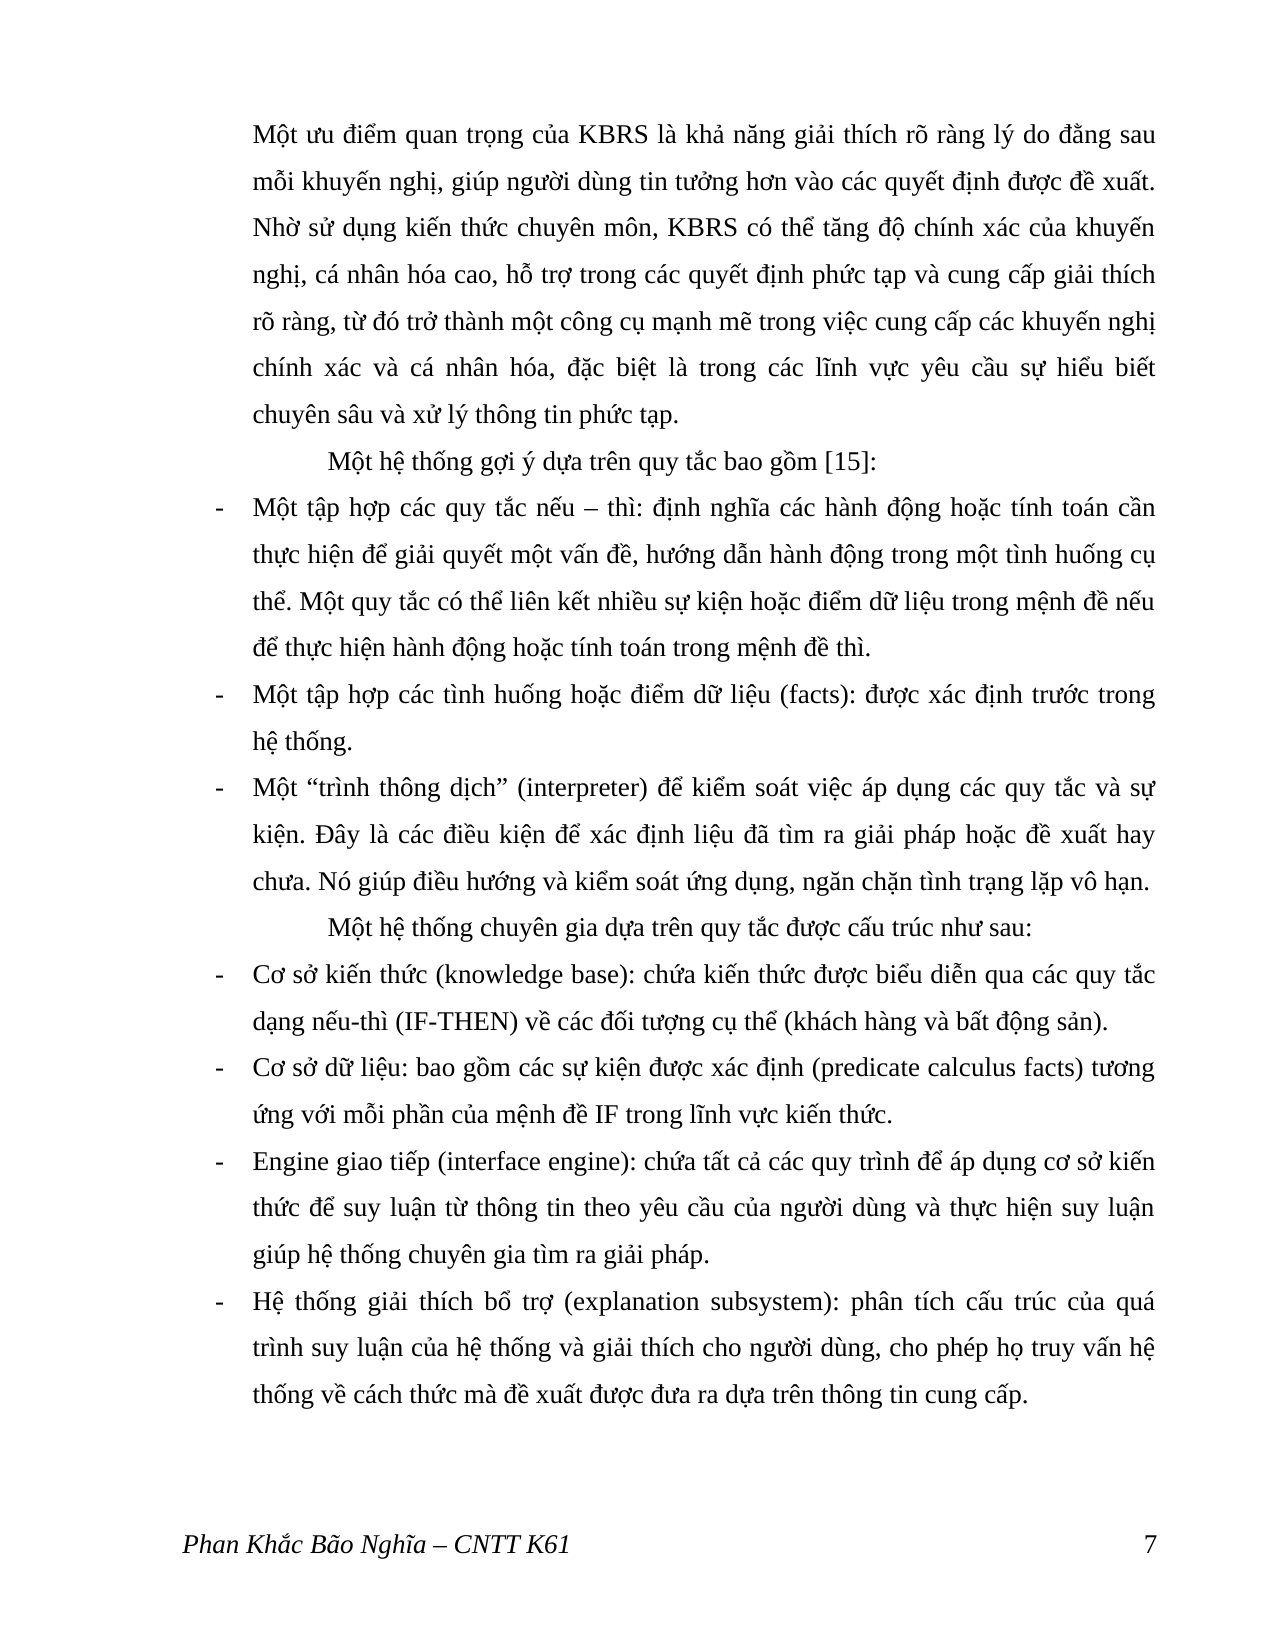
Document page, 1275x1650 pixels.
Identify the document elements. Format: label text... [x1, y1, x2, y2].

text Một hệ thống gợi ý dựa trên quy tắc bao gồm [15]: [252, 445, 1157, 476]
list Một “trình thông dịch” (interpreter) để kiểm soát việc áp dụng các quy tắc và sự kiện. Đây là các điều kiện để xác định liệu đã tìm ra giải pháp hoặc đề xuất hay chưa. Nó giúp điều hướng và kiểm soát ứng dụng, ngăn chặn tình trạng lặp vô hạn. [215, 771, 1157, 896]
text Một hệ thống chuyên gia dựa trên quy tắc được cấu trúc như sau: [252, 911, 1157, 943]
list Một tập hợp các quy tắc nếu – thì: định nghĩa các hành động hoặc tính toán cần thực hiện để giải quyết một vấn đề, hướng dẫn hành động trong một tình huống cụ thể. Một quy tắc có thể liên kết nhiều sự kiện hoặc điểm dữ liệu trong mệnh đề nếu để thực hiện hành động hoặc tính toán trong mệnh đề thì. [215, 491, 1157, 663]
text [252, 118, 1157, 429]
list Hệ thống giải thích bổ trợ (explanation subsystem): phân tích cấu trúc của quá trình suy luận của hệ thống và giải thích cho người dùng, cho phép họ truy vấn hệ thống về cách thức mà đề xuất được đưa ra dựa trên thông tin cung cấp. [215, 1285, 1157, 1409]
list Một tập hợp các tình huống hoặc điểm dữ liệu (facts): được xác định trước trong hệ thống. [215, 678, 1157, 756]
list Cơ sở kiến thức (knowledge base): chứa kiến thức được biểu diễn qua các quy tắc dạng nếu-thì (IF-THEN) về các đối tượng cụ thể (khách hàng và bất động sản). [215, 958, 1157, 1036]
list Cơ sở dữ liệu: bao gồm các sự kiện được xác định (predicate calculus facts) tương ứng với mỗi phần của mệnh đề IF trong lĩnh vực kiến thức. [215, 1051, 1157, 1129]
list Engine giao tiếp (interface engine): chứa tất cả các quy trình để áp dụng cơ sở kiến thức để suy luận từ thông tin theo yêu cầu của người dùng và thực hiện suy luận giúp hệ thống chuyên gia tìm ra giải pháp. [215, 1145, 1157, 1269]
